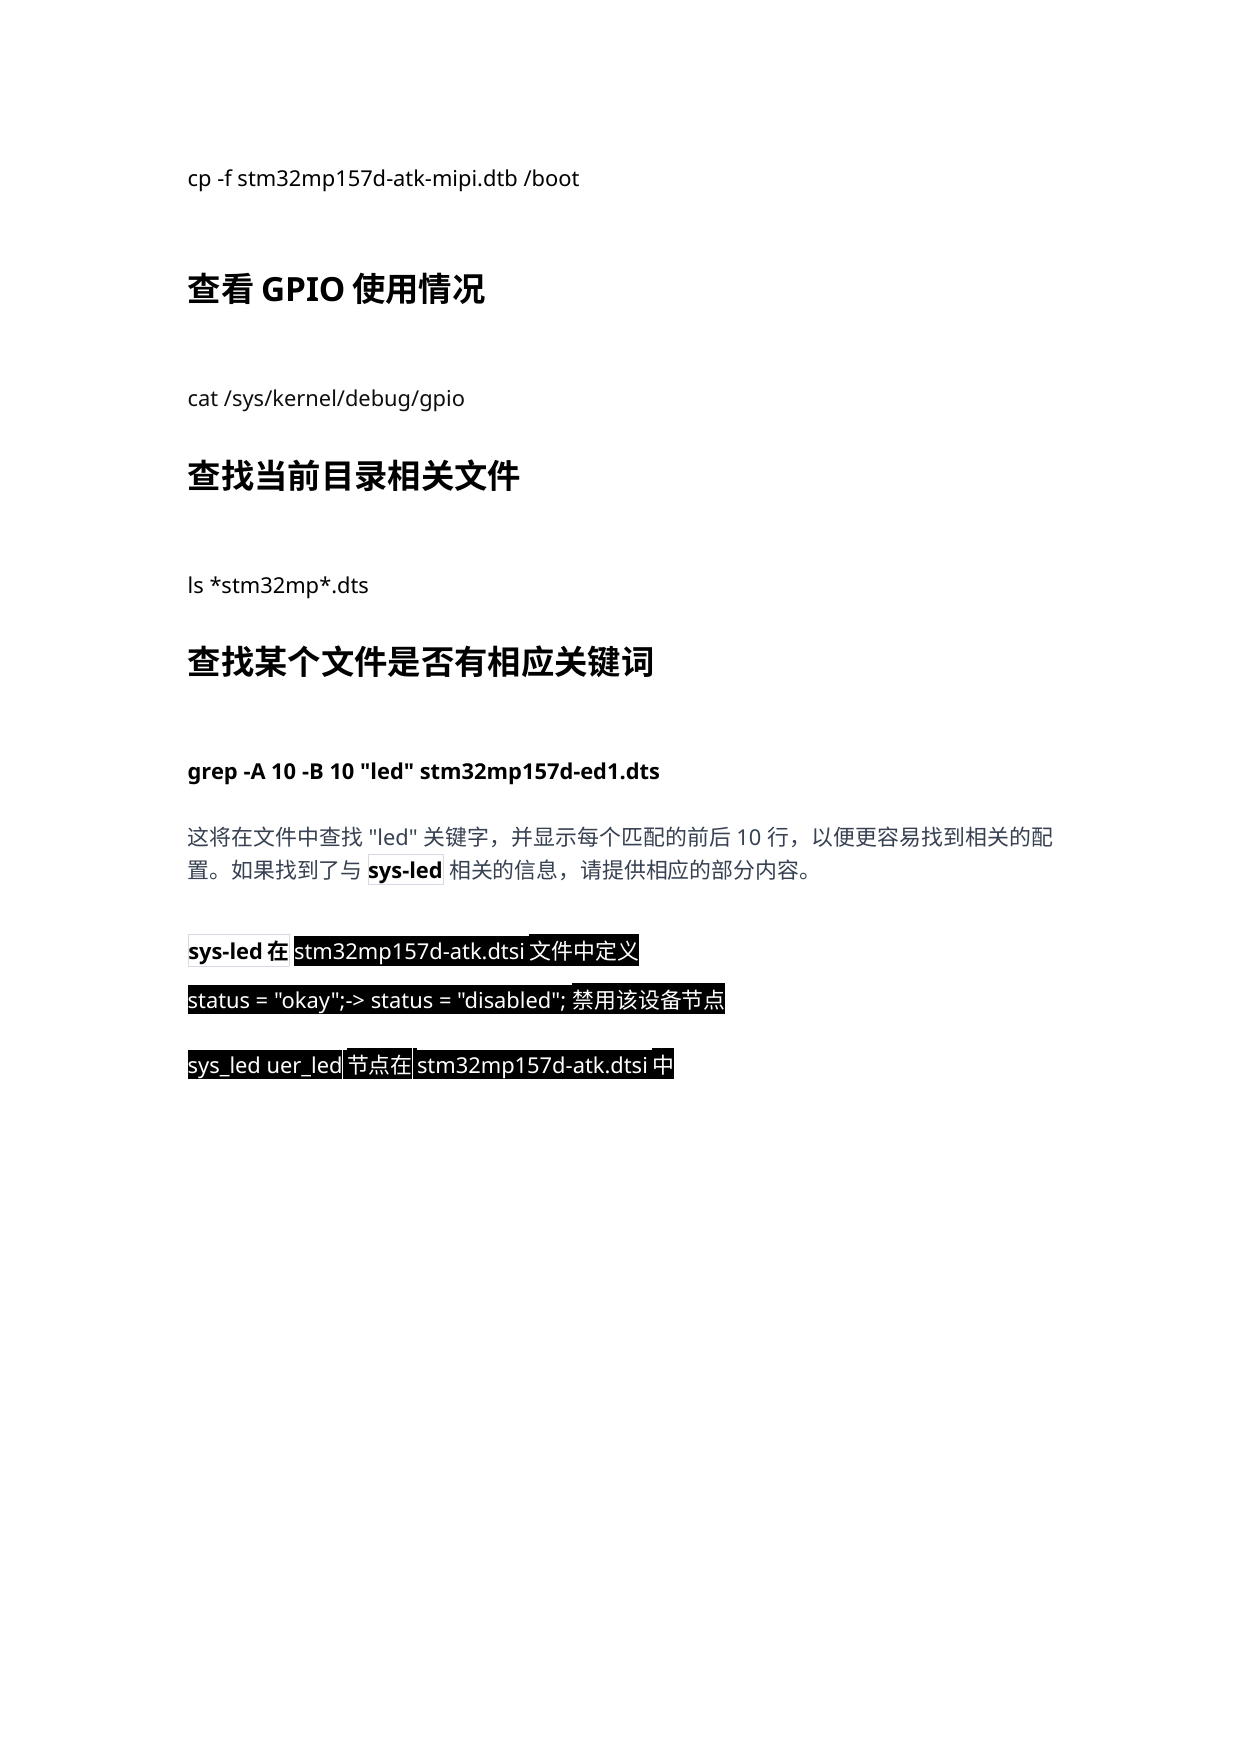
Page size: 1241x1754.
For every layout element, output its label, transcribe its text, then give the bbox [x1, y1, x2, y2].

text ls *stm32mp*.dts [187, 568, 1053, 601]
subtitle 查找某个文件是否有相应关键词 [187, 628, 1053, 693]
text 这将在文件中查找 "led" 关键字，并显示每个匹配的前后 10 行，以便更容易找到相关的配置。如果找到了与 sys-led 相关的信息，请提供相应的部分内容。 [187, 820, 1053, 885]
subtitle 查找当前目录相关文件 [187, 441, 1053, 506]
text sys-led在stm32mp157d-atk.dtsi文件中定义 [187, 917, 1053, 982]
text cat /sys/kernel/debug/gpio [187, 381, 1053, 414]
text grep -A 10 -B 10 "led" stm32mp157d-ed1.dts [187, 755, 1053, 787]
text sys_led uer_led节点在stm32mp157d-atk.dtsi中 [187, 1047, 1053, 1080]
subtitle 查看GPIO使用情况 [187, 254, 1053, 319]
text status = "okay";-> status = "disabled"; 禁用该设备节点 [187, 982, 1053, 1015]
text cp -f stm32mp157d-atk-mipi.dtb /boot [187, 162, 1053, 194]
